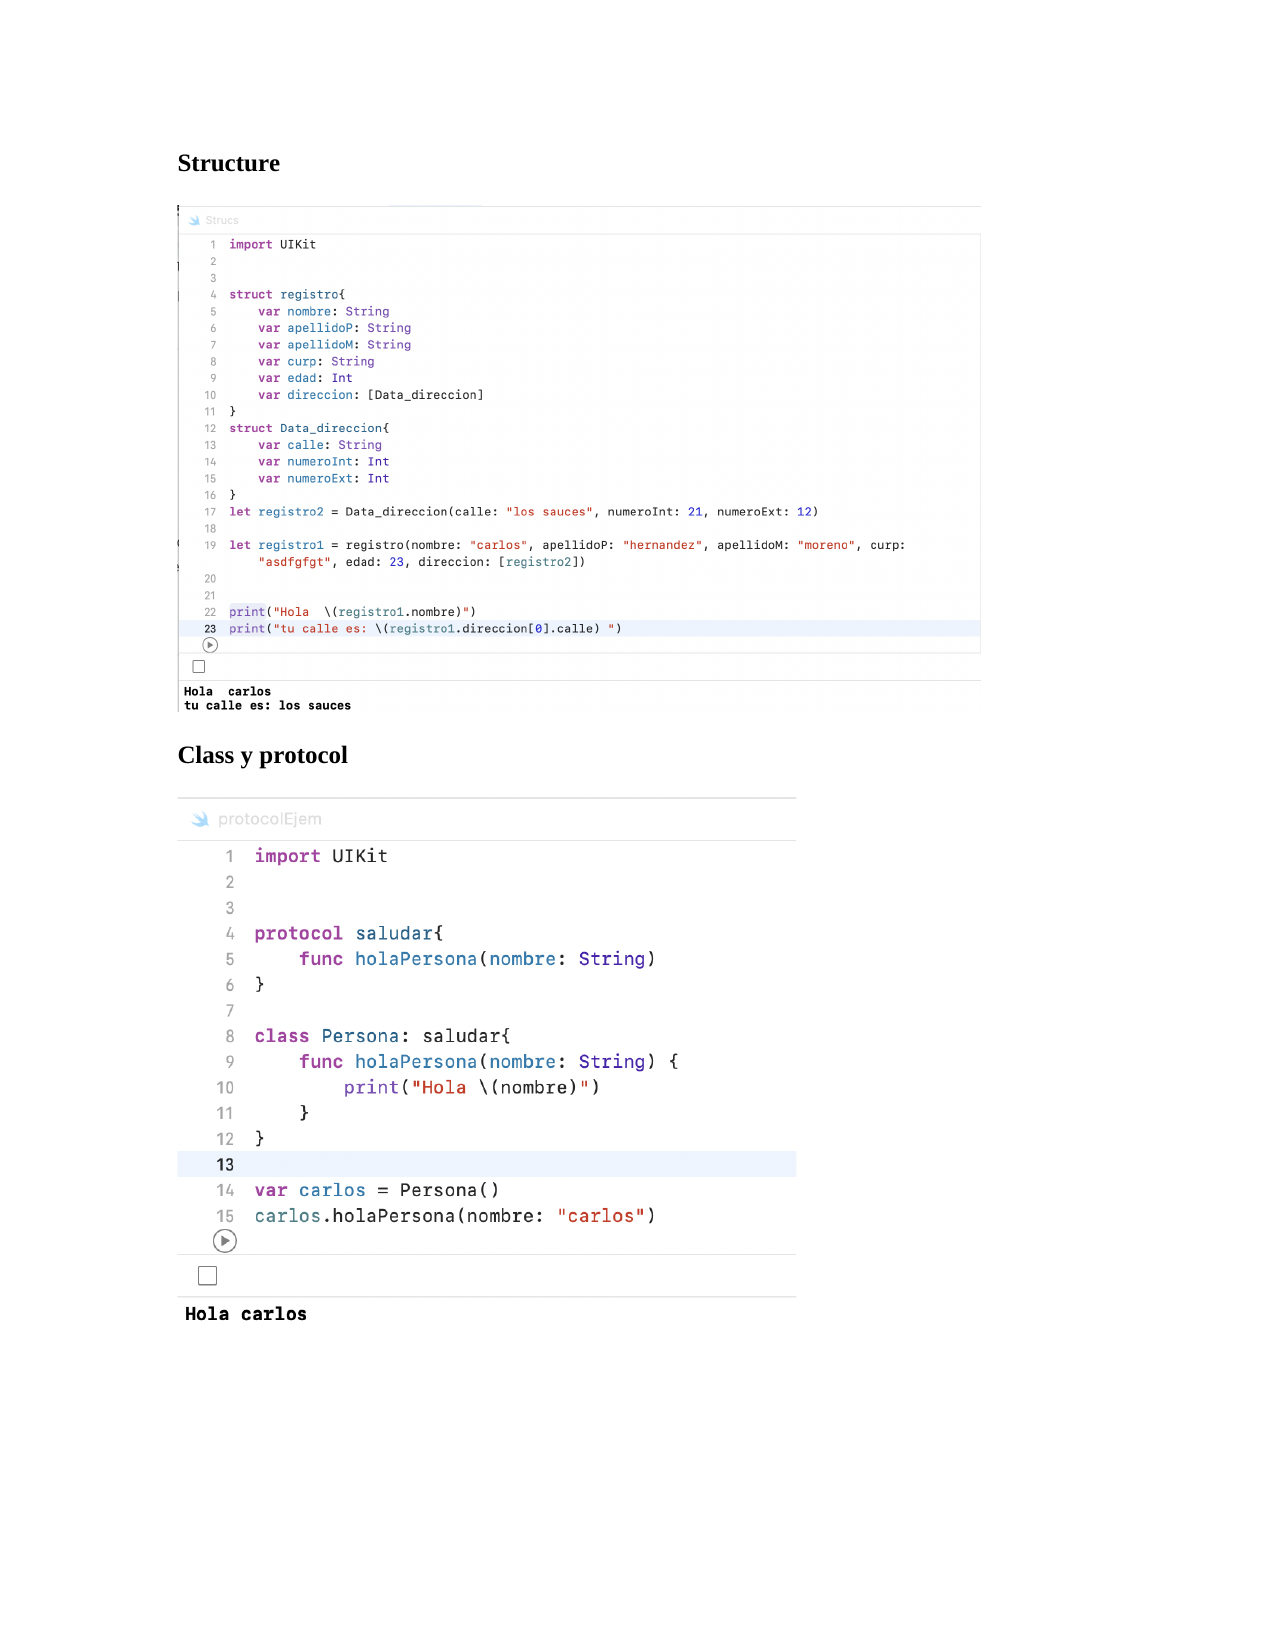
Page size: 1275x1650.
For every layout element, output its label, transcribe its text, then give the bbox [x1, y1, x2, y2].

picture [177, 797, 797, 1347]
picture [177, 205, 981, 712]
text Class y protocol [177, 740, 1098, 769]
text Structure [177, 148, 1098, 176]
